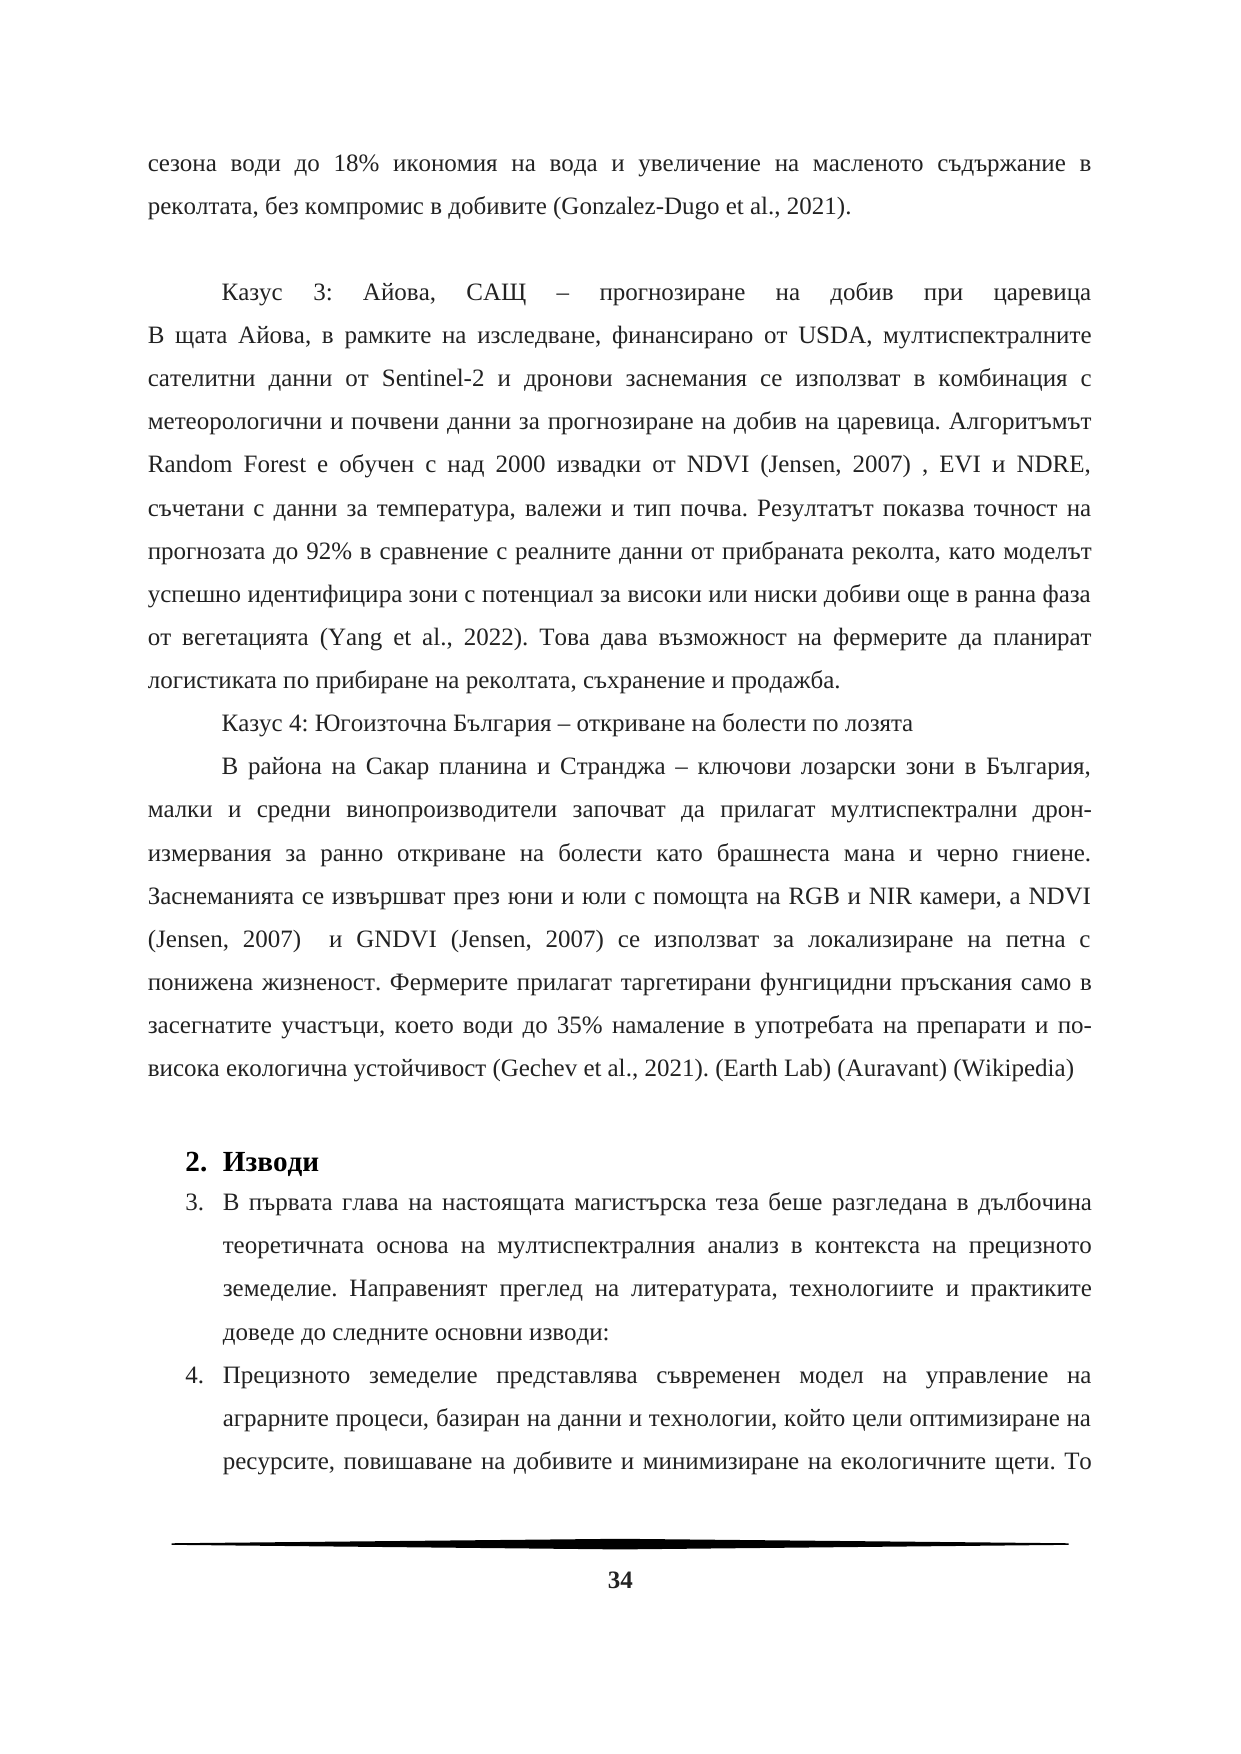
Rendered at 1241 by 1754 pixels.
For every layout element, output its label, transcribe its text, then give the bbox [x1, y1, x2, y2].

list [185, 1360, 1093, 1475]
text Казус 3: Айова, САЩ – прогнозиране на добив при царевица В щата Айова, в рамките на изследване, финансирано от USDA, мултиспектралните сателитни данни от Sentinel-2 и дронови заснемания се използват в комбинация с метеорологични и почвени данни за прогнозиране на добив на царевица. Алгоритъмът Random Forest е обучен с над 2000 извадки от NDVI (Jensen, 2007) , EVI и NDRE, съчетани с данни за температура, валежи и тип почва. Резултатът показва точност на прогнозата до 92% в сравнение с реалните данни от прибраната реколта, като моделът успешно идентифицира зони с потенциал за високи или ниски добиви още в ранна фаза от вегетацията (Yang et al., 2022). Това дава възможност на фермерите да планират логистиката по прибиране на реколтата, съхранение и продажба. [148, 277, 1093, 694]
subtitle Изводи [185, 1144, 1093, 1177]
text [148, 148, 1093, 219]
list В първата глава на настоящата магистърска теза беше разгледана в дълбочина теоретичната основа на мултиспектралния анализ в контекста на прецизното земеделие. Направеният преглед на литературата, технологиите и практиките доведе до следните основни изводи: [185, 1187, 1093, 1345]
text В района на Сакар планина и Странджа – ключови лозарски зони в България, малки и средни винопроизводители започват да прилагат мултиспектрални дрон-измервания за ранно откриване на болести като брашнеста мана и черно гниене. Заснеманията се извършват през юни и юли с помощта на RGB и NIR камери, а NDVI (Jensen, 2007) и GNDVI (Jensen, 2007) се използват за локализиране на петна с понижена жизненост. Фермерите прилагат таргетирани фунгицидни пръскания само в засегнатите участъци, което води до 35% намаление в употребата на препарати и по-висока екологична устойчивост (Gechev et al., 2021). (Earth Lab) (Auravant) (Wikipedia) [148, 751, 1093, 1082]
text Казус 4: Югоизточна България – откриване на болести по лозята [148, 708, 1093, 737]
